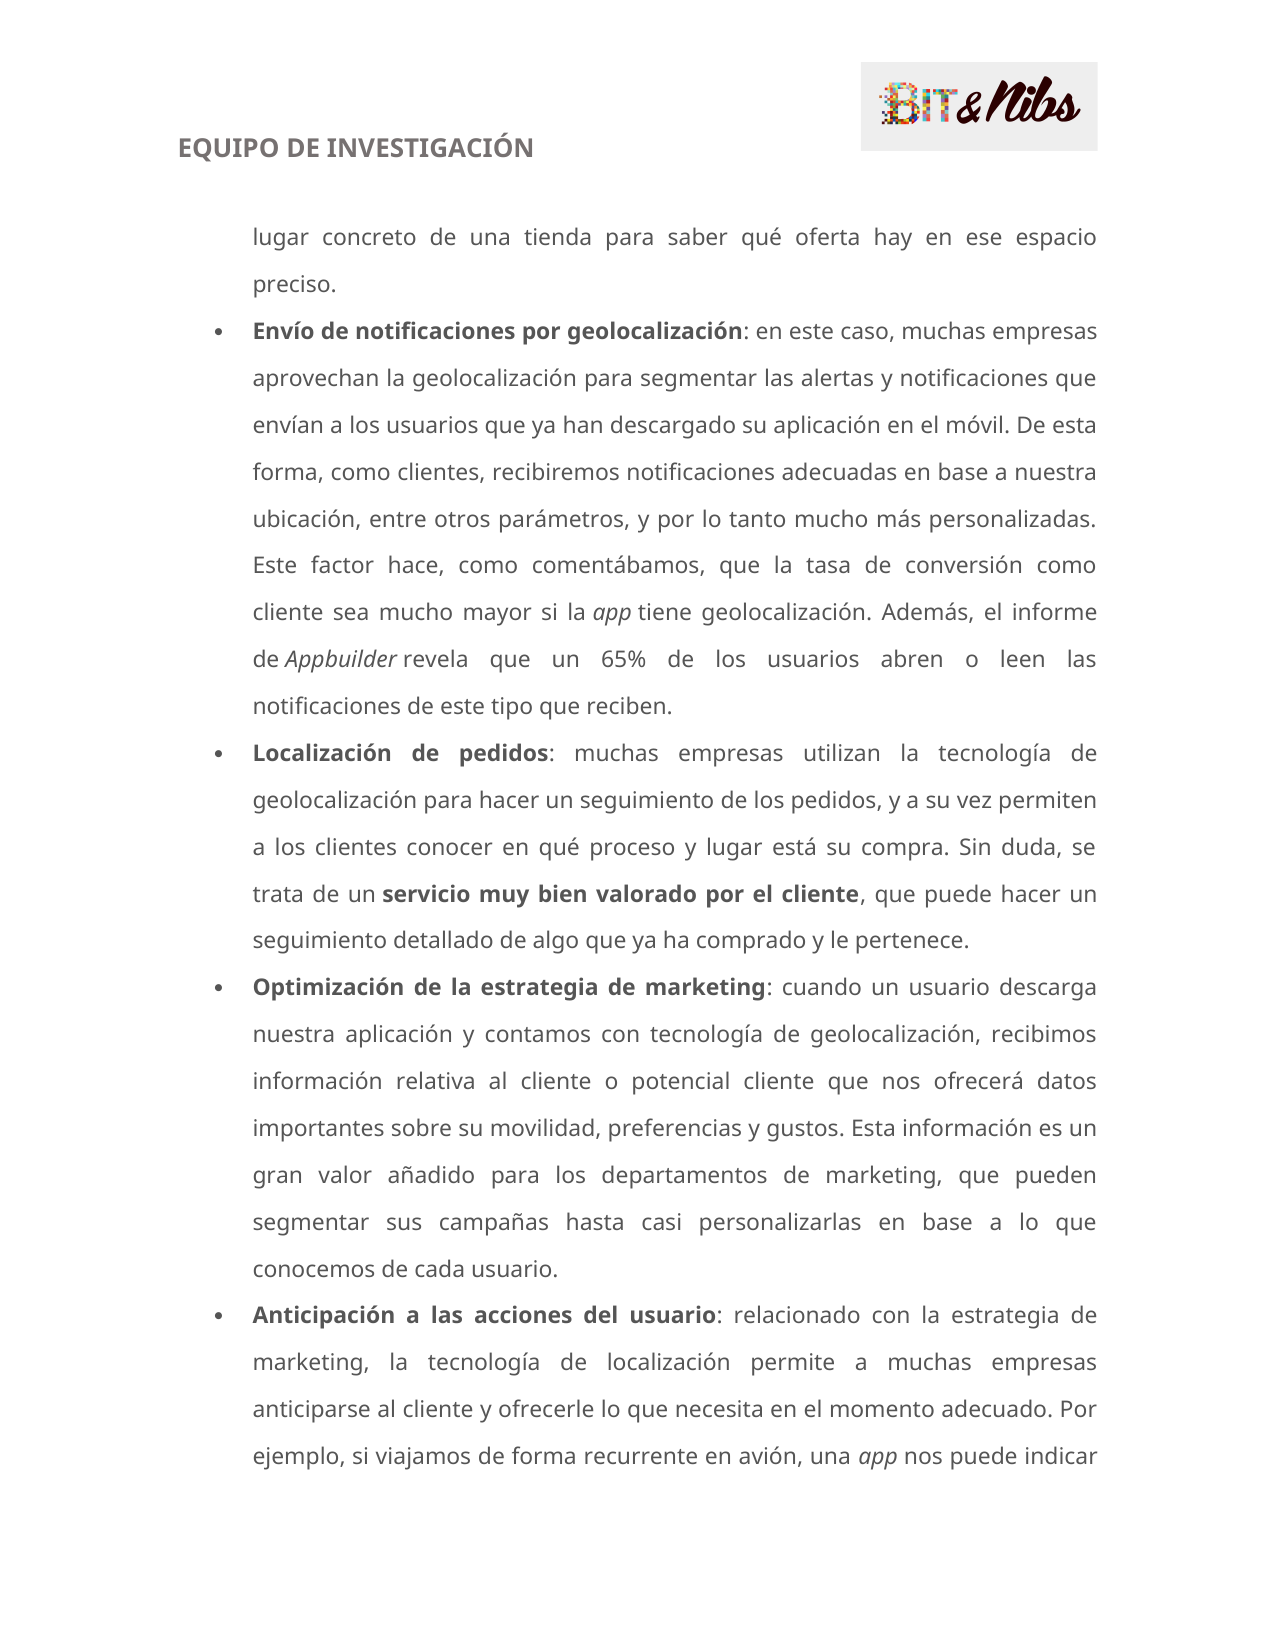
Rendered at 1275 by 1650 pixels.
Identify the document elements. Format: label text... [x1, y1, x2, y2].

list Envío de notificaciones por geolocalización: en este caso, muchas empresas aprovechan la geolocalización para segmentar las alertas y notificaciones que envían a los usuarios que ya han descargado su aplicación en el móvil. De esta forma, como clientes, recibiremos notificaciones adecuadas en base a nuestra ubicación, entre otros parámetros, y por lo tanto mucho más personalizadas. Este factor hace, como comentábamos, que la tasa de conversión como cliente sea mucho mayor si la app tiene geolocalización. Además, el informe de Appbuilder revela que un 65% de los usuarios abren o leen las notificaciones de este tipo que reciben. [215, 315, 1098, 721]
list Optimización de la estrategia de marketing: cuando un usuario descarga nuestra aplicación y contamos con tecnología de geolocalización, recibimos información relativa al cliente o potencial cliente que nos ofrecerá datos importantes sobre su movilidad, preferencias y gustos. Esta información es un gran valor añadido para los departamentos de marketing, que pueden segmentar sus campañas hasta casi personalizarlas en base a lo que conocemos de cada usuario. [215, 971, 1098, 1284]
list Localización de pedidos: muchas empresas utilizan la tecnología de geolocalización para hacer un seguimiento de los pedidos, y a su vez permiten a los clientes conocer en qué proceso y lugar está su compra. Sin duda, se trata de un servicio muy bien valorado por el cliente, que puede hacer un seguimiento detallado de algo que ya ha comprado y le pertenece. [215, 737, 1098, 956]
picture [860, 62, 1098, 151]
